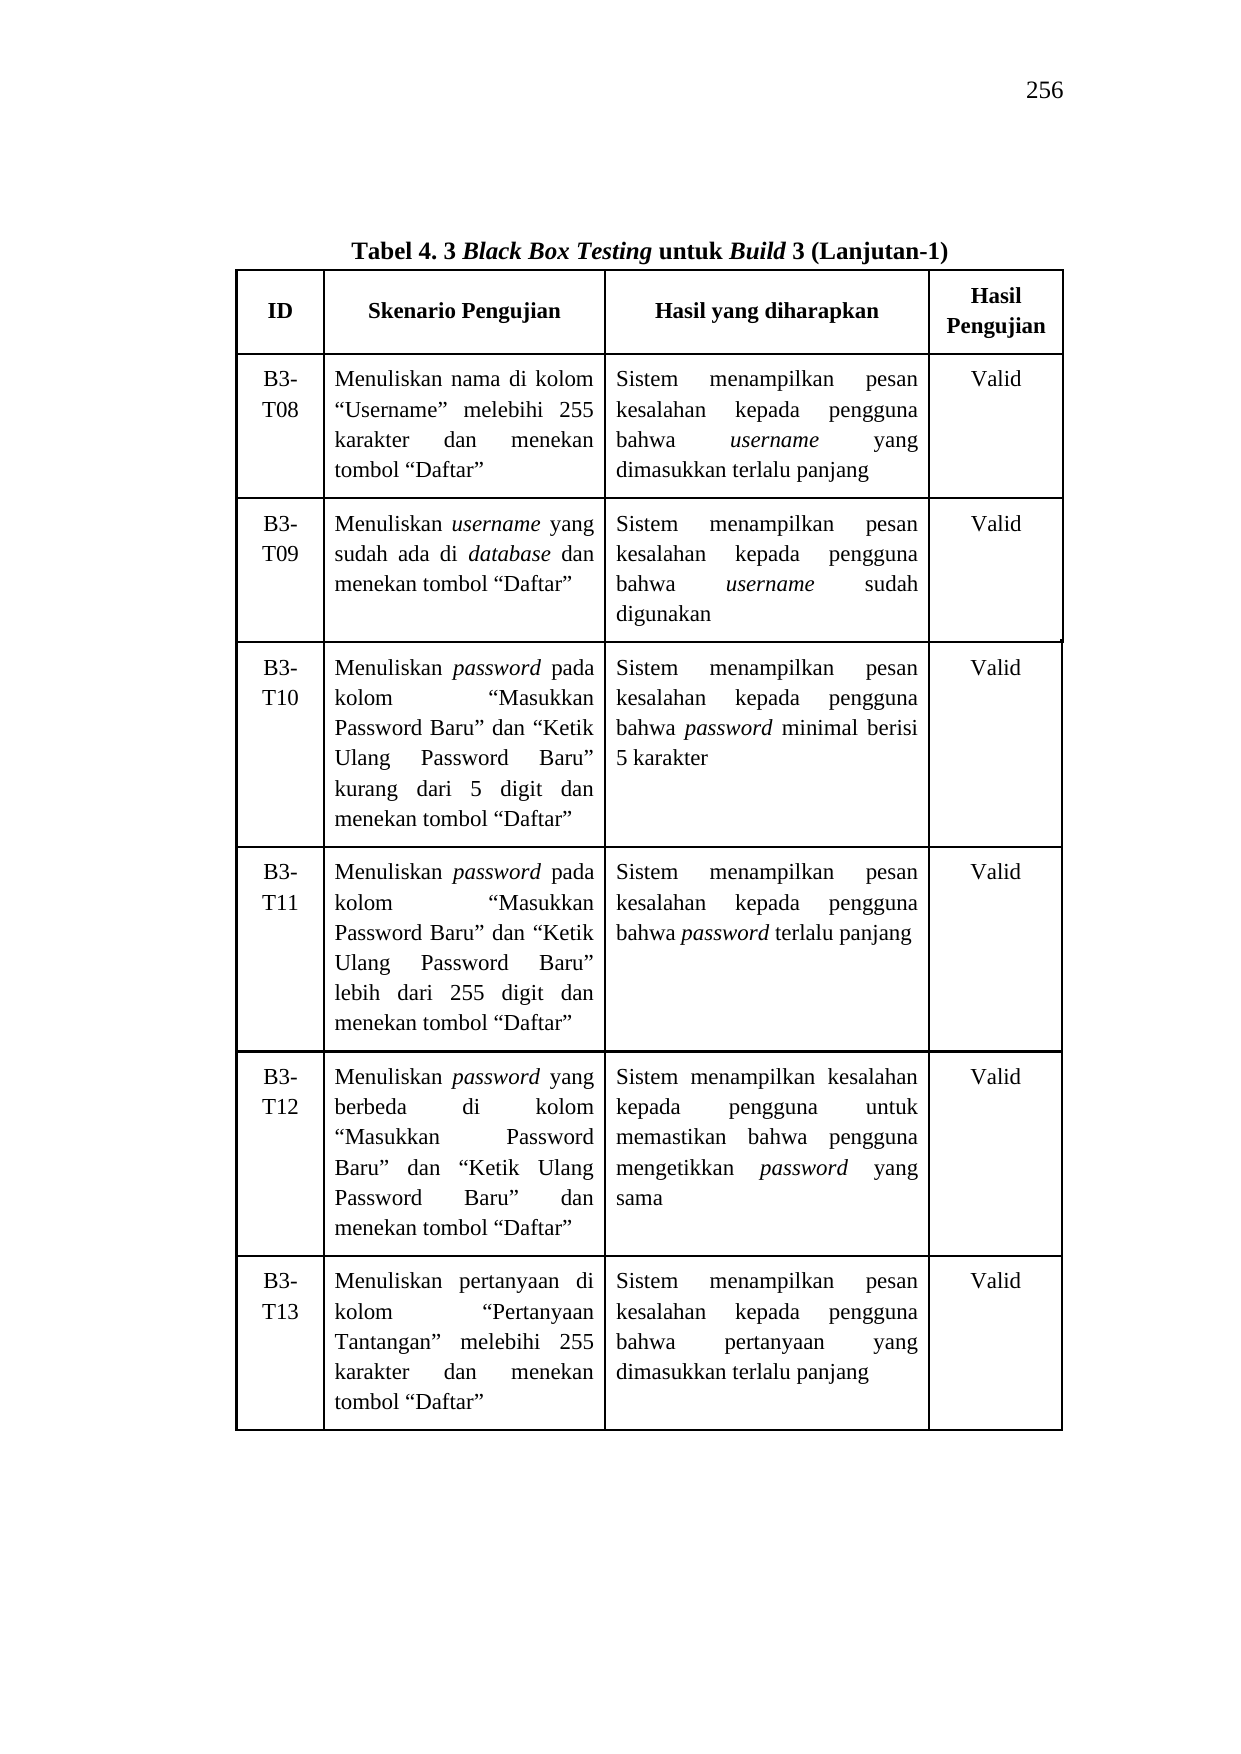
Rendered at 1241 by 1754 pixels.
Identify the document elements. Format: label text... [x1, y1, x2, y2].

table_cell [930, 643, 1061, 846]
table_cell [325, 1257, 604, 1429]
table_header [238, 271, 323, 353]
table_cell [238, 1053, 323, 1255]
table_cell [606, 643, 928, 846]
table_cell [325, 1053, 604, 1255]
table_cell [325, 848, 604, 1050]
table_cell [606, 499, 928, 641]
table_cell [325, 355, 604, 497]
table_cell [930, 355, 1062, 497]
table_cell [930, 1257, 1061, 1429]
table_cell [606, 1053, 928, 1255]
text Tabel 4. 3 Black Box Testing untuk Build 3 (Lanjutan-1) [236, 236, 1063, 265]
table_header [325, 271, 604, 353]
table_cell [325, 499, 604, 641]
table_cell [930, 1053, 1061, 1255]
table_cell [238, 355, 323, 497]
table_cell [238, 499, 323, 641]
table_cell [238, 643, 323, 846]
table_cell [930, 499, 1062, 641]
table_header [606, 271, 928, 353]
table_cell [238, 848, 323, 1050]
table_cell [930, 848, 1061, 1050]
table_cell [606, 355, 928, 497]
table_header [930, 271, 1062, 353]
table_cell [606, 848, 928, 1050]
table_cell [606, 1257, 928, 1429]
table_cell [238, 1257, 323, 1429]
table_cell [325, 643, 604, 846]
